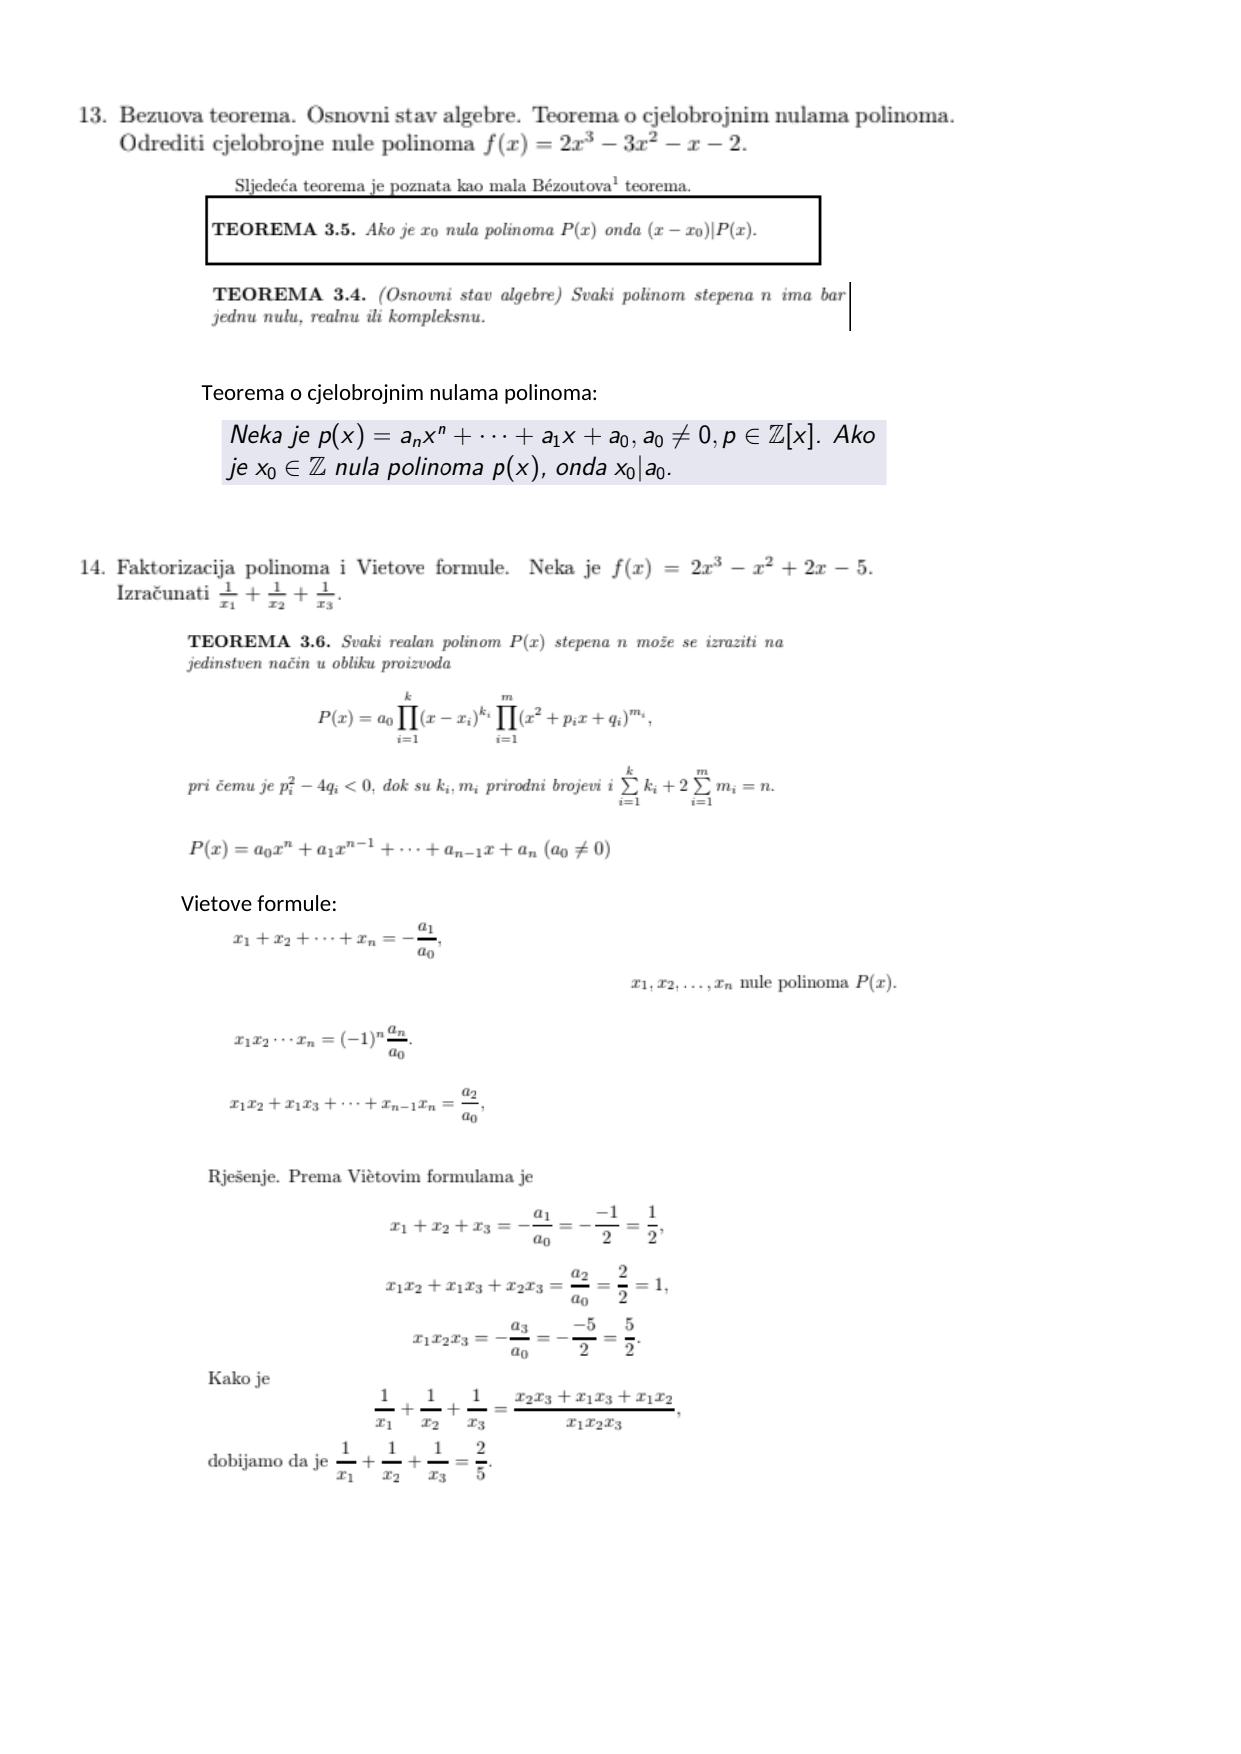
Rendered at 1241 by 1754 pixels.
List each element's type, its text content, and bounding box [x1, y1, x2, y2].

picture [75, 552, 879, 616]
picture [181, 630, 793, 811]
picture [183, 831, 623, 871]
picture [75, 100, 961, 158]
picture [203, 1164, 682, 1491]
picture [225, 917, 448, 967]
picture [225, 1080, 488, 1127]
picture [628, 972, 898, 998]
picture [200, 175, 827, 271]
text Teorema o cjelobrojnim nulama polinoma: [75, 378, 1165, 406]
picture [209, 282, 851, 331]
picture [221, 420, 887, 485]
picture [225, 1020, 413, 1066]
